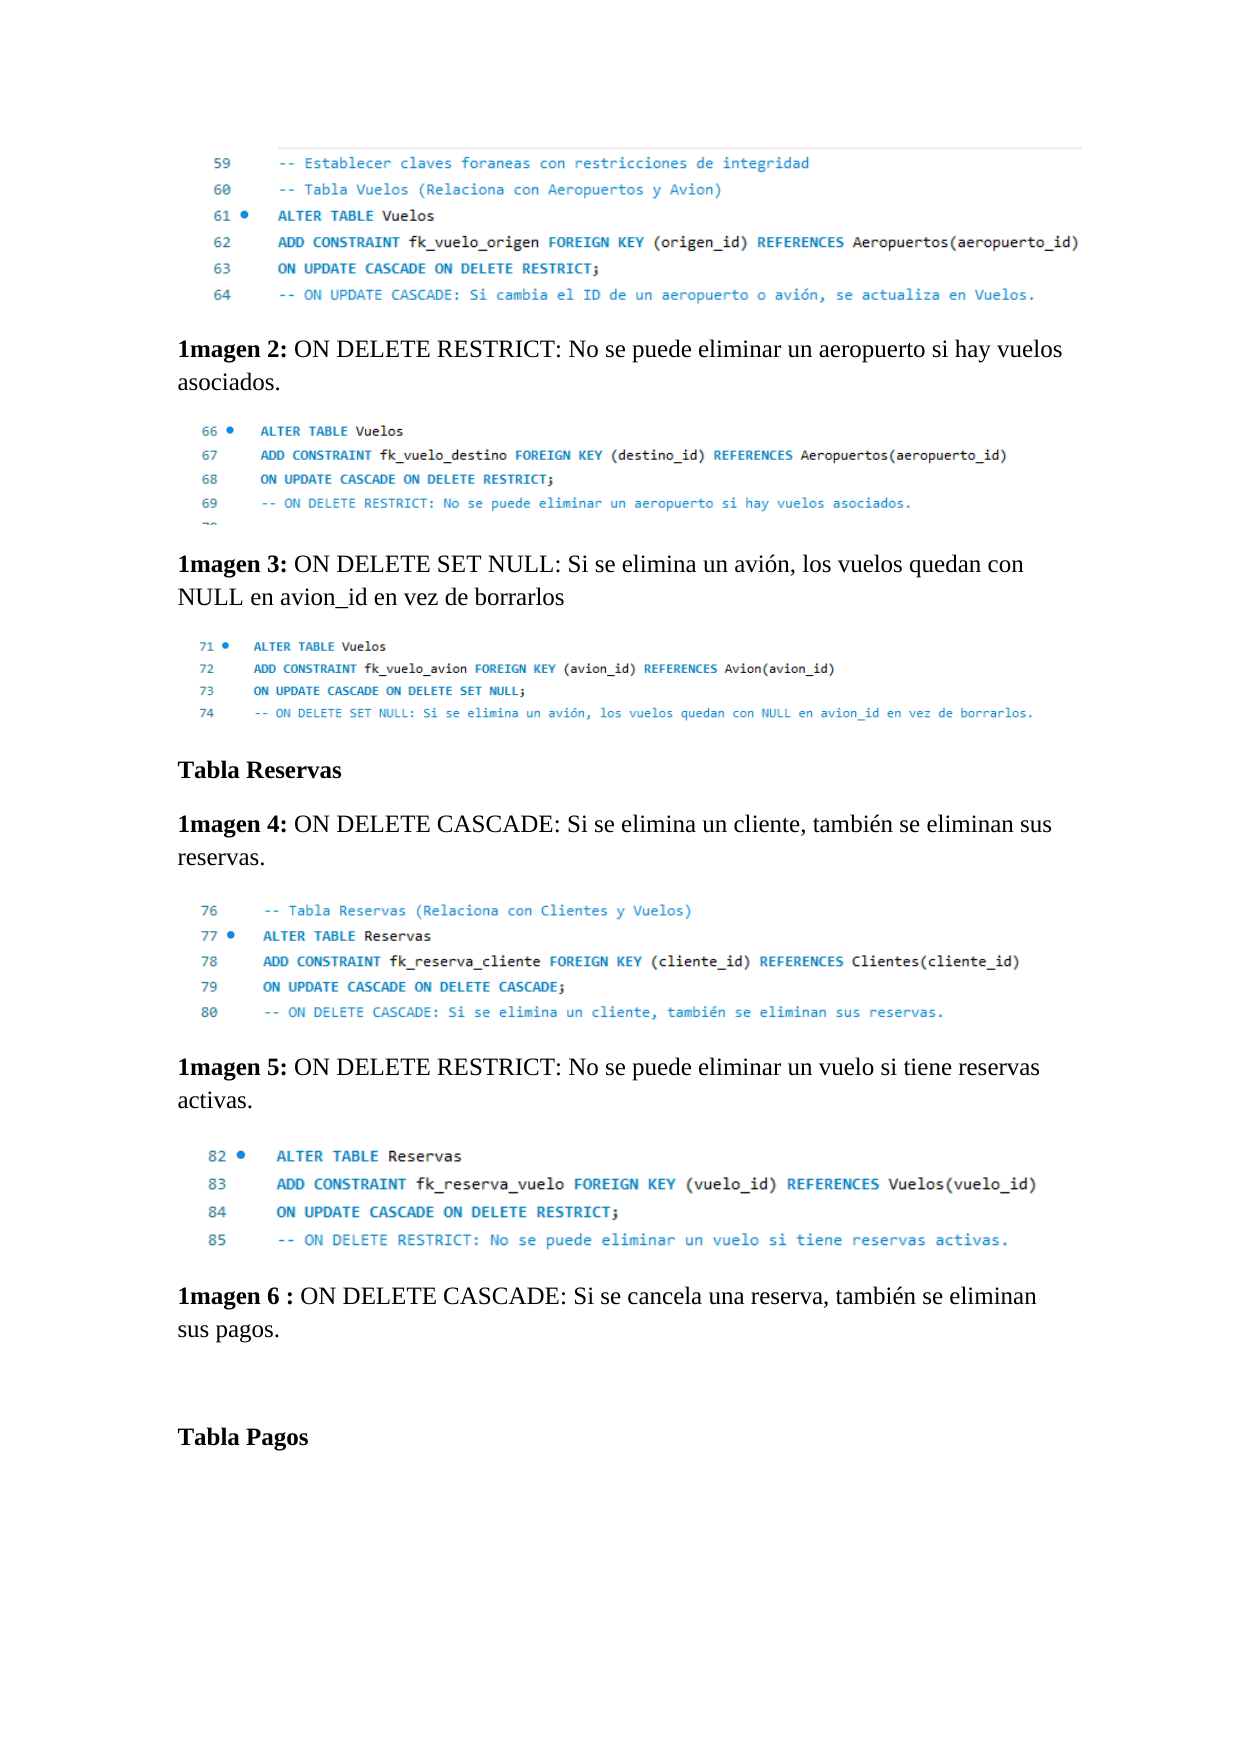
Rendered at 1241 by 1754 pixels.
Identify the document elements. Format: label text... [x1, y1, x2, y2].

text 1magen 4: ON DELETE CASCADE: Si se elimina un cliente, también se eliminan sus reservas. [177, 809, 1063, 870]
text 1magen 5: ON DELETE RESTRICT: No se puede eliminar un vuelo si tiene reservas activas. [177, 1052, 1063, 1114]
text Tabla Reservas [177, 755, 1063, 783]
text Tabla Pagos [177, 1422, 1063, 1450]
text 1magen 6 : ON DELETE CASCADE: Si se cancela una reserva, también se eliminan sus pagos. [177, 1281, 1063, 1343]
text 1magen 2: ON DELETE RESTRICT: No se puede eliminar un aeropuerto si hay vuelos asociados. [177, 334, 1063, 396]
text 1magen 3: ON DELETE SET NULL: Si se elimina un avión, los vuelos quedan con NULL en avion_id en vez de borrarlos [177, 549, 1063, 611]
